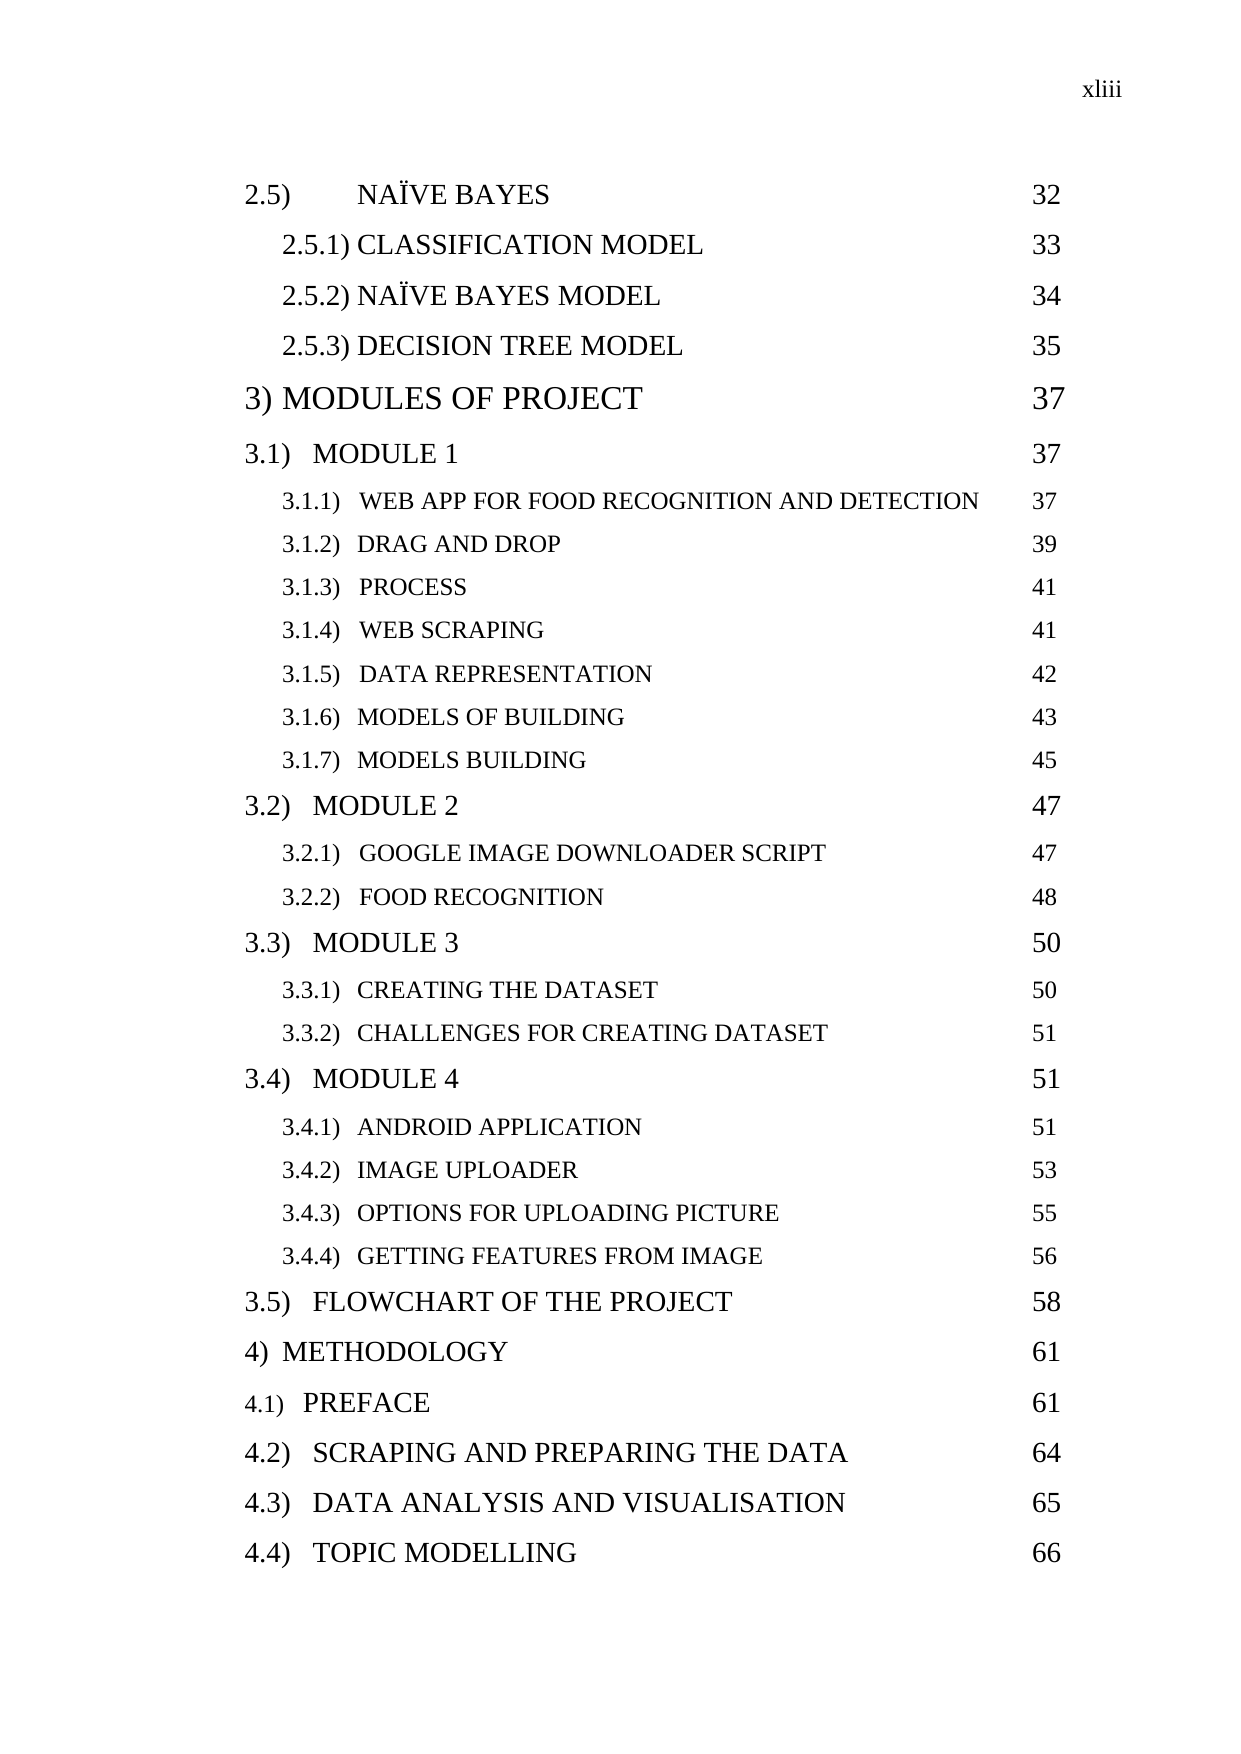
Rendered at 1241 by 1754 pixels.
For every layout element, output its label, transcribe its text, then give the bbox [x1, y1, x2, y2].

text 2.5.2) NAÏVE BAYES MODEL 34 [207, 278, 1122, 311]
list 4.3) DATA ANALYSIS AND VISUALISATION 65 [244, 1485, 1122, 1519]
list 3.4.1) ANDROID APPLICATION 51 [244, 1112, 1122, 1140]
text 2.5.3) DECISION TREE MODEL 35 [207, 328, 1122, 362]
list 3) MODULES OF PROJECT 37 [244, 378, 1122, 417]
list 3.1.6) MODELS OF BUILDING 43 [244, 702, 1122, 731]
list 3.3.1) CREATING THE DATASET 50 [244, 975, 1122, 1004]
list 3.2) MODULE 2 47 [244, 788, 1122, 822]
list 3.1.3) PROCESS 41 [244, 572, 1122, 601]
list 3.1.5) DATA REPRESENTATION 42 [244, 659, 1122, 687]
list 2.5) NAÏVE BAYES 32 [244, 177, 1122, 211]
list 3.1.1) WEB APP FOR FOOD RECOGNITION AND DETECTION 37 [244, 486, 1122, 515]
text 2.5.1) CLASSIFICATION MODEL 33 [207, 227, 1122, 261]
list 3.5) FLOWCHART OF THE PROJECT 58 [244, 1284, 1122, 1318]
list 4.1) PREFACE 61 [244, 1385, 1122, 1418]
list 3.1.4) WEB SCRAPING 41 [244, 616, 1122, 644]
list 3.4) MODULE 4 51 [244, 1061, 1122, 1095]
list 3.1.2) DRAG AND DROP 39 [244, 529, 1122, 558]
list 3.4.4) GETTING FEATURES FROM IMAGE 56 [244, 1241, 1122, 1270]
list 3.2.2) FOOD RECOGNITION 48 [244, 882, 1122, 910]
list 3.4.2) IMAGE UPLOADER 53 [244, 1155, 1122, 1183]
list 3.1) MODULE 1 37 [244, 436, 1122, 469]
list 3.4.3) OPTIONS FOR UPLOADING PICTURE 55 [244, 1198, 1122, 1227]
list 3.1.7) MODELS BUILDING 45 [244, 745, 1122, 774]
list 3.2.1) GOOGLE IMAGE DOWNLOADER SCRIPT 47 [244, 838, 1122, 867]
list METHODOLOGY 61 [244, 1334, 1122, 1368]
list 3.3) MODULE 3 50 [244, 925, 1122, 958]
list 3.3.2) CHALLENGES FOR CREATING DATASET 51 [244, 1018, 1122, 1047]
list 4.4) TOPIC MODELLING 66 [244, 1536, 1122, 1569]
list 4.2) SCRAPING AND PREPARING THE DATA 64 [244, 1435, 1122, 1468]
